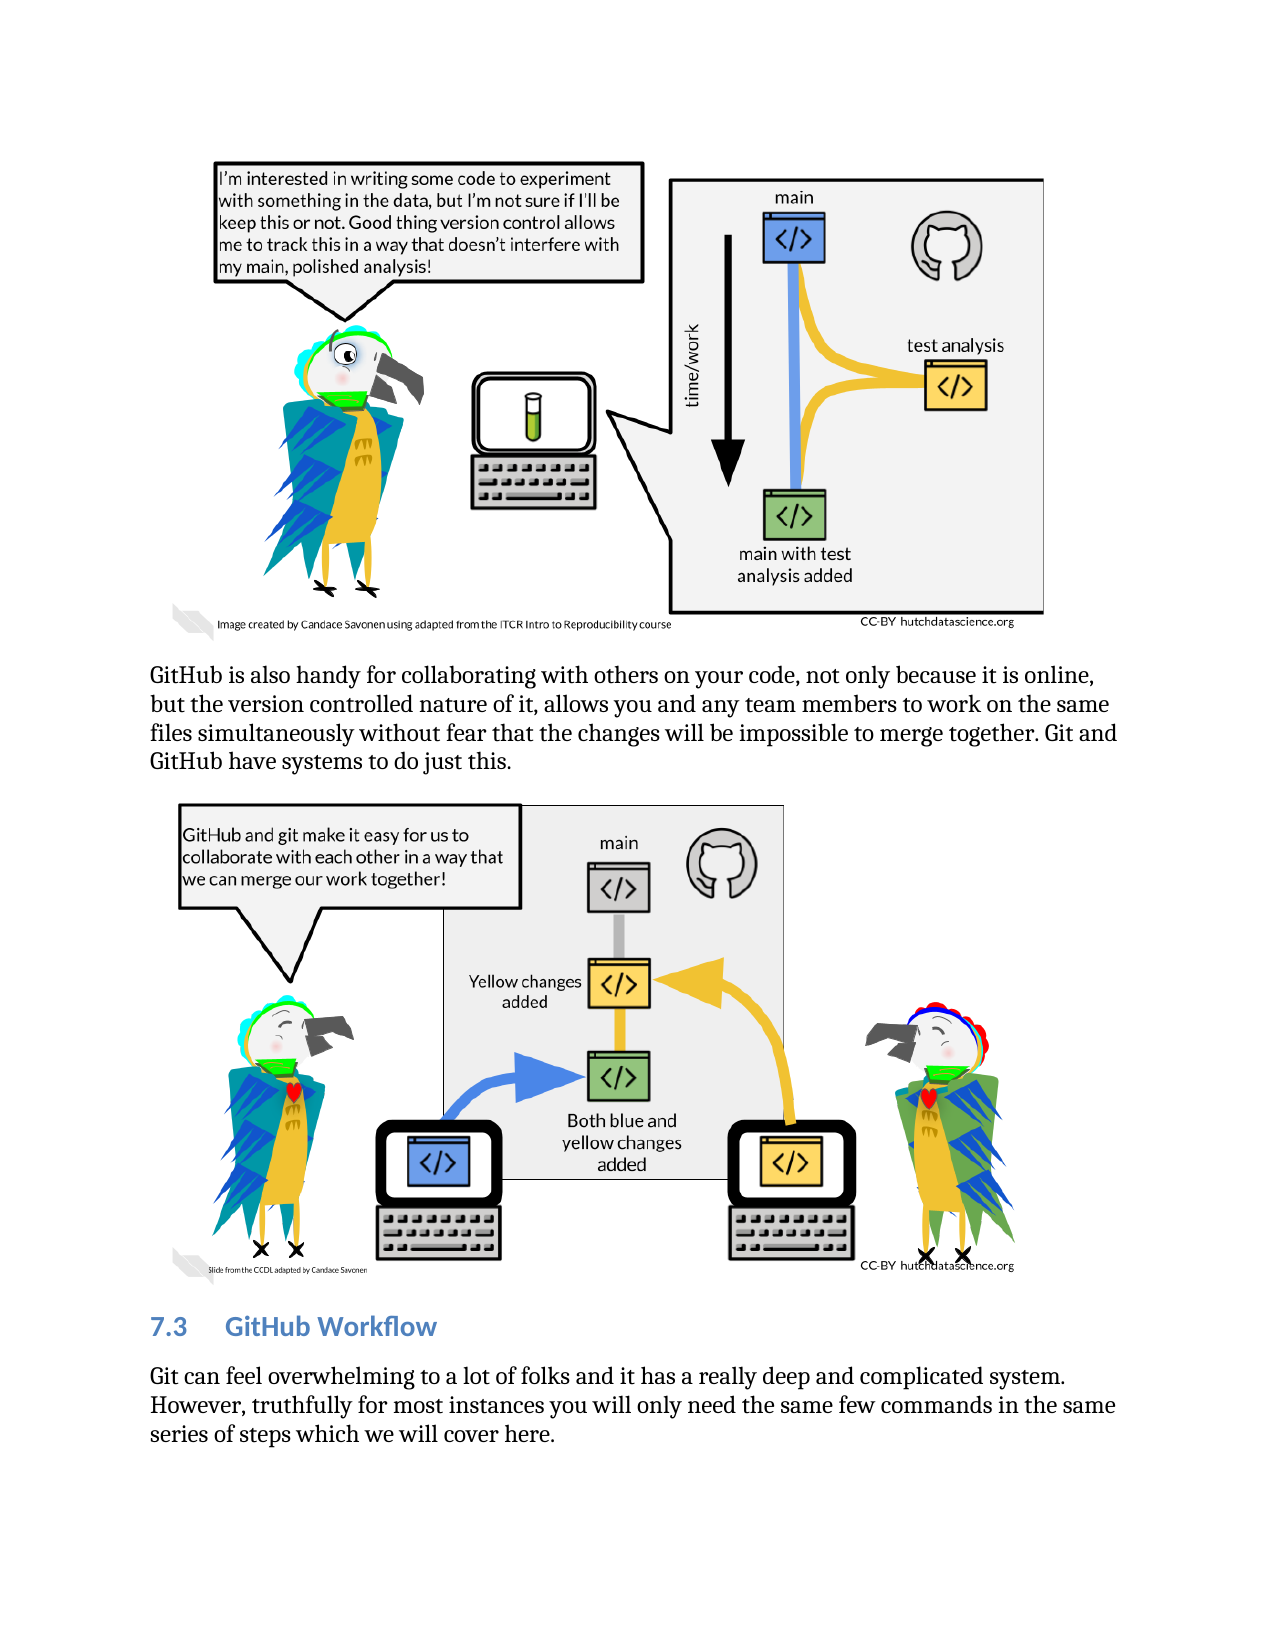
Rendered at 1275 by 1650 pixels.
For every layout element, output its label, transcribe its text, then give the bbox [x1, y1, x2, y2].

subtitle 7.3 GitHub Workflow [150, 1308, 1125, 1343]
picture [168, 150, 1044, 643]
picture [168, 794, 1044, 1287]
text Git can feel overwhelming to a lot of folks and it has a really deep and complicated system. However, truthfully for most instances you will only need the same few commands in the same series of steps which we will cover here. [150, 1362, 1125, 1448]
text GitHub is also handy for collaborating with others on your code, not only because it is online, but the version controlled nature of it, allows you and any team members to work on the same files simultaneously without fear that the changes will be impossible to merge together. Git and GitHub have systems to do just this. [150, 661, 1125, 776]
